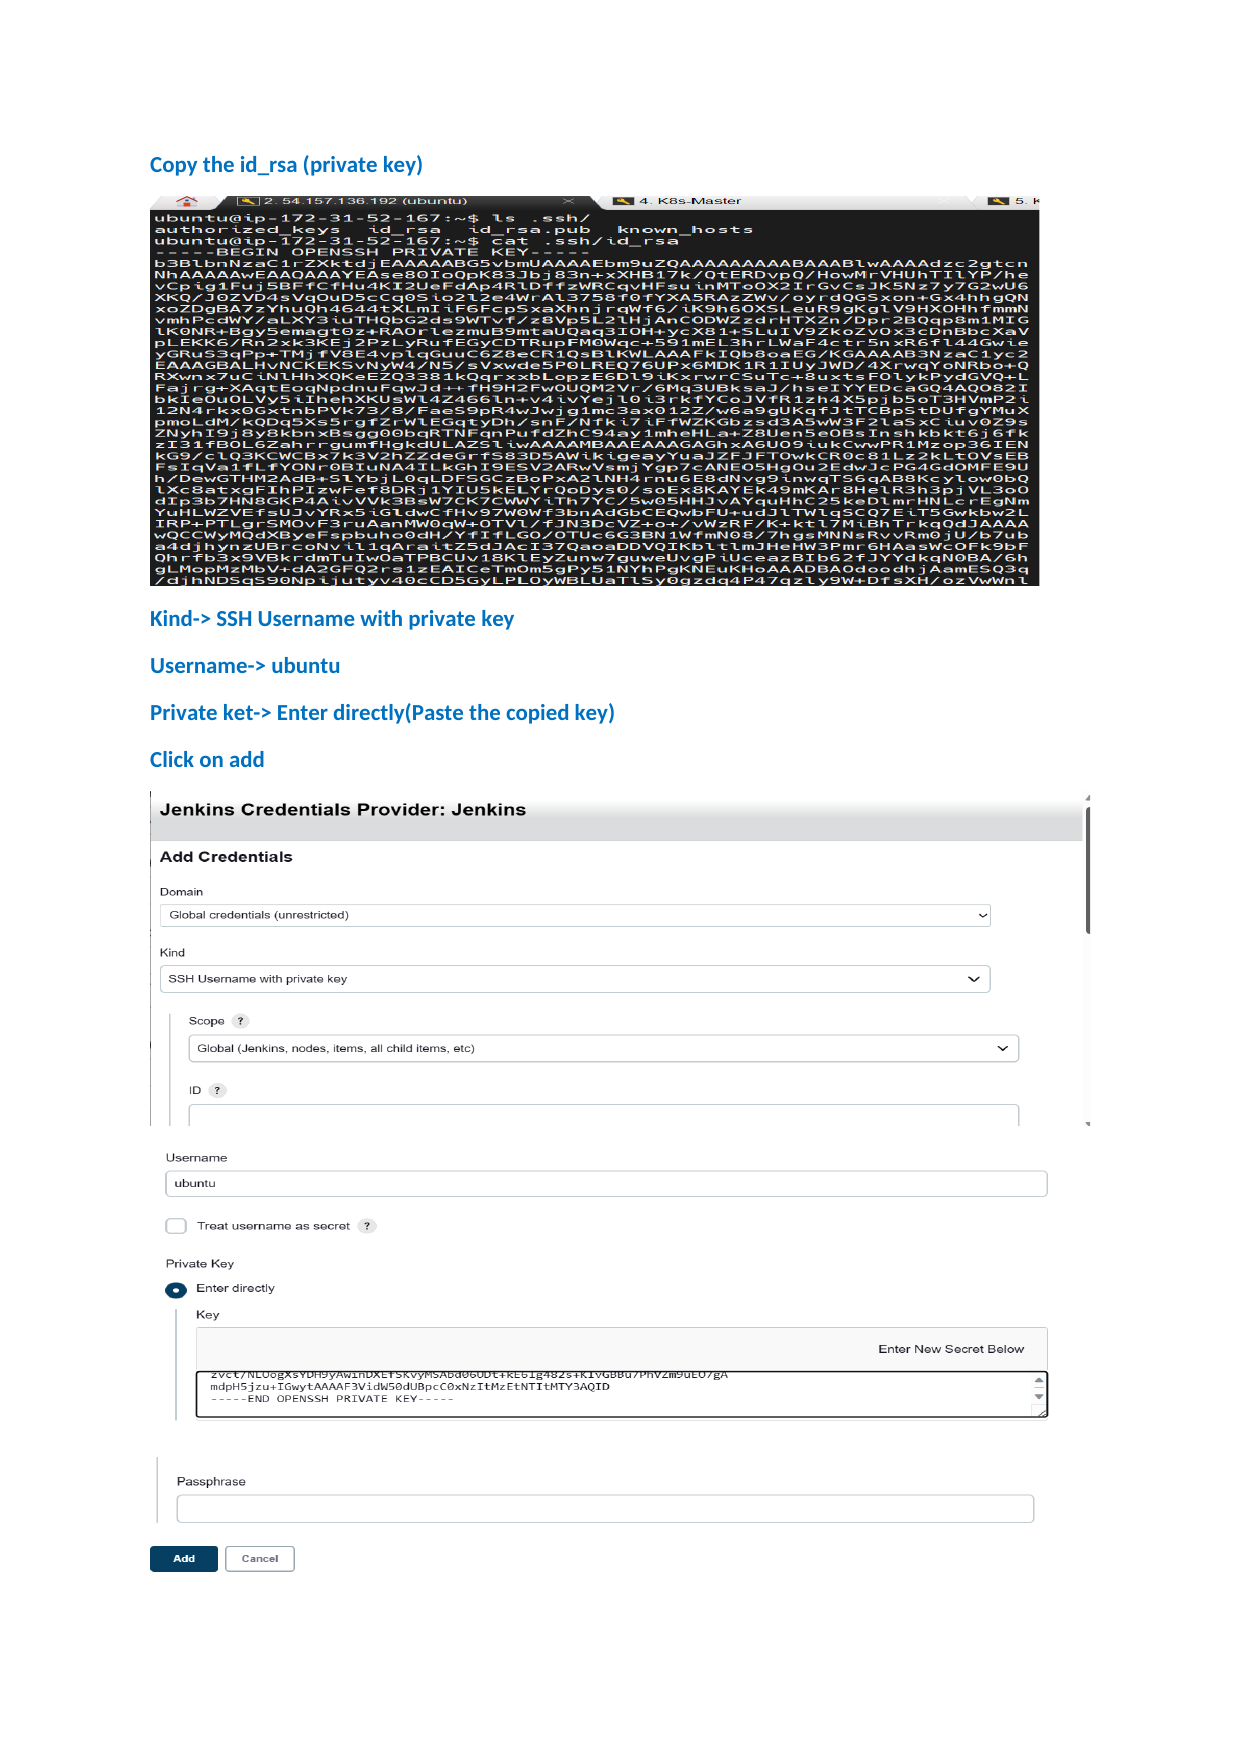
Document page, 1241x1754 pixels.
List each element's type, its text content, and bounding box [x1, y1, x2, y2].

text Private ket-> Enter directly(Paste the copied key) [150, 698, 1090, 726]
text Kind-> SSH Username with private key [150, 604, 1090, 632]
picture [150, 1457, 1091, 1584]
picture [150, 791, 1091, 1126]
text Click on add [150, 745, 1090, 773]
text Copy the id_rsa (private key) [150, 150, 1090, 178]
text Username-> ubuntu [150, 651, 1090, 679]
picture [150, 196, 1040, 586]
picture [150, 1144, 1091, 1439]
